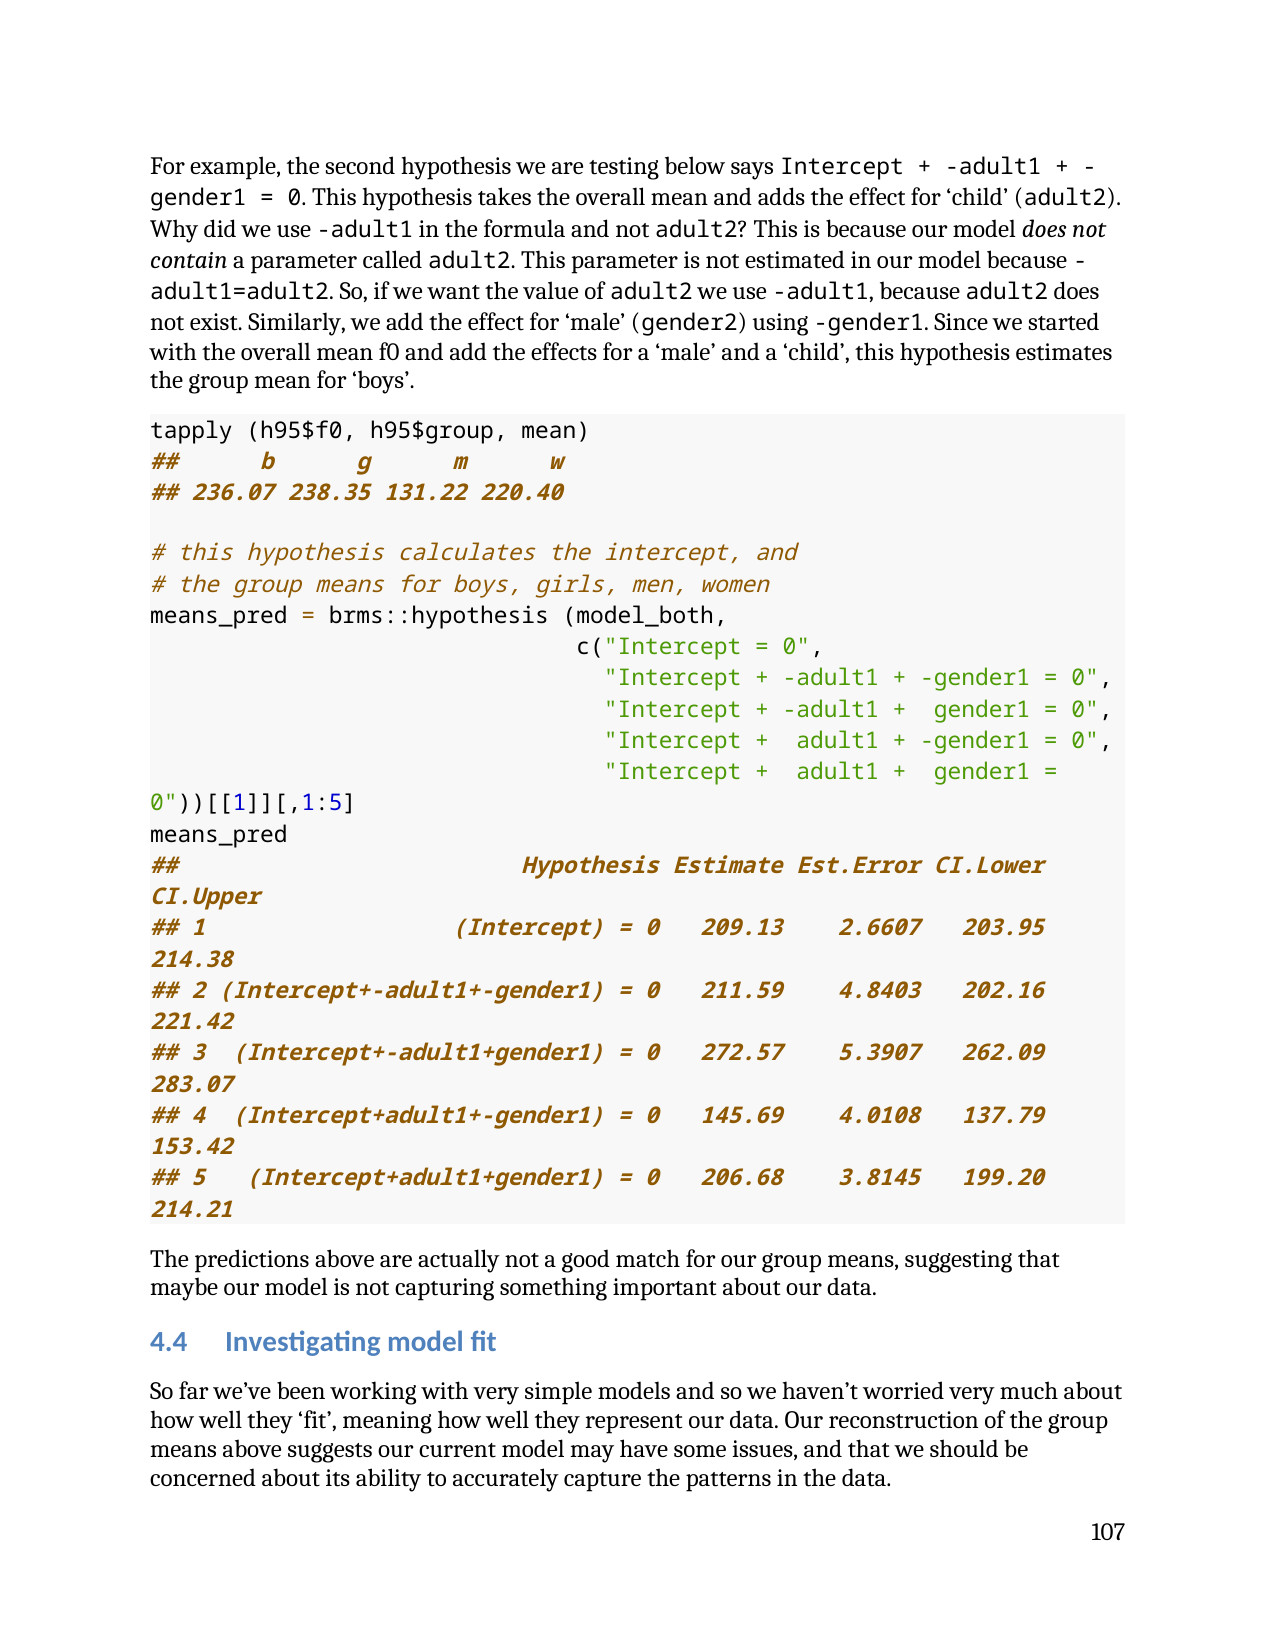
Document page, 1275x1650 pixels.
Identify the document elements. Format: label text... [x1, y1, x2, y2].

text tapply (h95$f0, h95$group, mean) ## b g m w ## 236.07 238.35 131.22 220.40 # this hypothesis calculates the intercept, and # the group means for boys, girls, men, women means_pred = brms::hypothesis (model_both, c("Intercept = 0", "Intercept + -adult1 + -gender1 = 0", "Intercept + -adult1 + gender1 = 0", "Intercept + adult1 + -gender1 = 0", "Intercept + adult1 + gender1 = 0"))[[1]][,1:5] means_pred ## Hypothesis Estimate Est.Error CI.Lower CI.Upper ## 1 (Intercept) = 0 209.13 2.6607 203.95 214.38 ## 2 (Intercept+-adult1+-gender1) = 0 211.59 4.8403 202.16 221.42 ## 3 (Intercept+-adult1+gender1) = 0 272.57 5.3907 262.09 283.07 ## 4 (Intercept+adult1+-gender1) = 0 145.69 4.0108 137.79 153.42 ## 5 (Intercept+adult1+gender1) = 0 206.68 3.8145 199.20 214.21 [150, 414, 1125, 1224]
text So far we’ve been working with very simple models and so we haven’t worried very much about how well they ‘fit’, meaning how well they represent our data. Our reconstruction of the group means above suggests our current model may have some issues, and that we should be concerned about its ability to accurately capture the patterns in the data. [150, 1377, 1125, 1492]
subtitle 4.4 Investigating model fit [150, 1323, 1125, 1358]
text The predictions above are actually not a good match for our group means, suggesting that maybe our model is not capturing something important about our data. [150, 1244, 1125, 1302]
text For example, the second hypothesis we are testing below says Intercept + -adult1 + -gender1 = 0. This hypothesis takes the overall mean and adds the effect for ‘child’ (adult2). Why did we use -adult1 in the formula and not adult2? This is because our model does not contain a parameter called adult2. This parameter is not estimated in our model because -adult1=adult2. So, if we want the value of adult2 we use -adult1, because adult2 does not exist. Similarly, we add the effect for ‘male’ (gender2) using -gender1. Since we started with the overall mean f0 and add the effects for a ‘male’ and a ‘child’, this hypothesis estimates the group mean for ‘boys’. [150, 150, 1125, 395]
